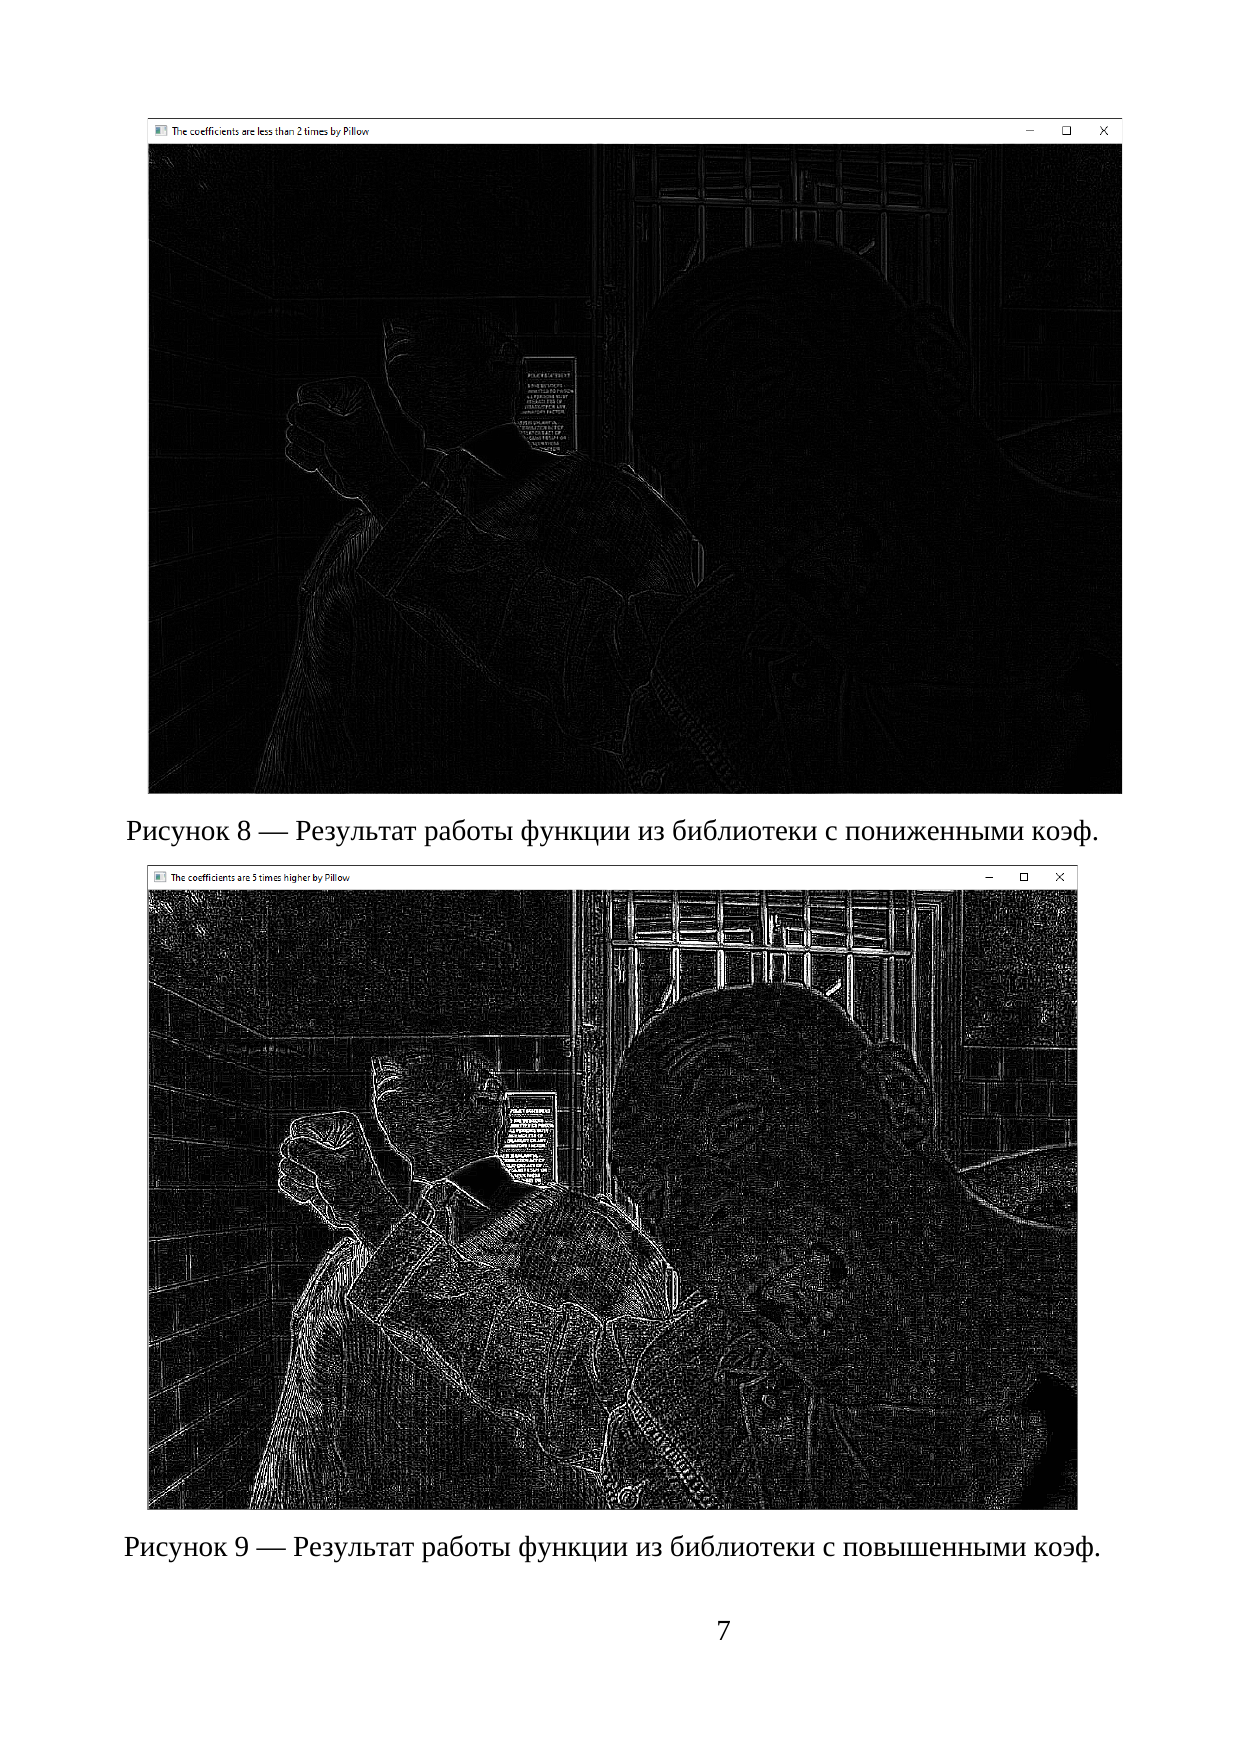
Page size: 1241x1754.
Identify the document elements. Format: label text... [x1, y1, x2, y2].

text Рисунок 8 — Результат работы функции из библиотеки с пониженными коэф. [0, 813, 1152, 846]
picture [147, 118, 1123, 794]
picture [147, 865, 1078, 1510]
text Рисунок 9 — Результат работы функции из библиотеки с повышенными коэф. [0, 1529, 1152, 1563]
